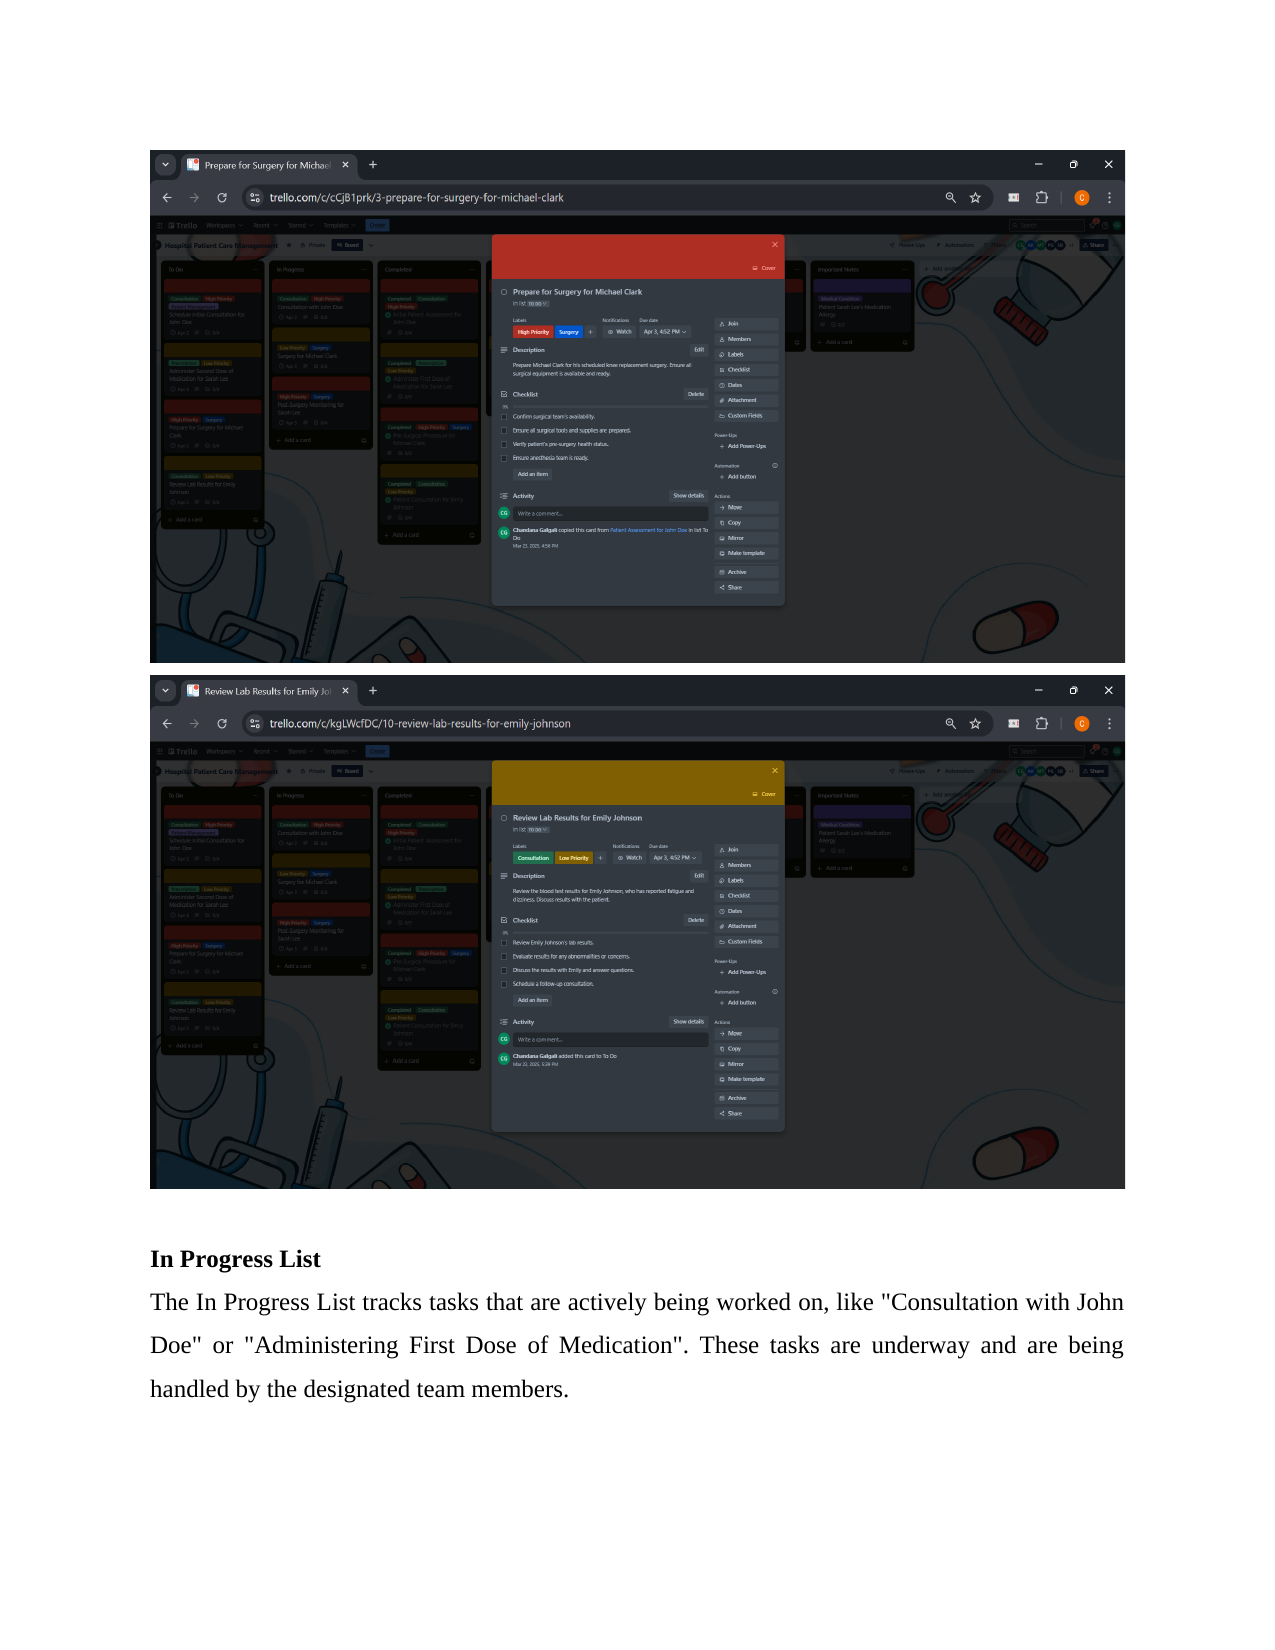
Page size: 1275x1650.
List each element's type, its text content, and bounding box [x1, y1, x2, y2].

text The In Progress List tracks tasks that are actively being worked on, like "Consultation with John Doe" or "Administering First Dose of Medication". These tasks are underway and are being handled by the designated team members. [150, 1287, 1125, 1402]
picture [150, 675, 1125, 1189]
picture [150, 150, 1125, 663]
text In Progress List [150, 1244, 1125, 1273]
